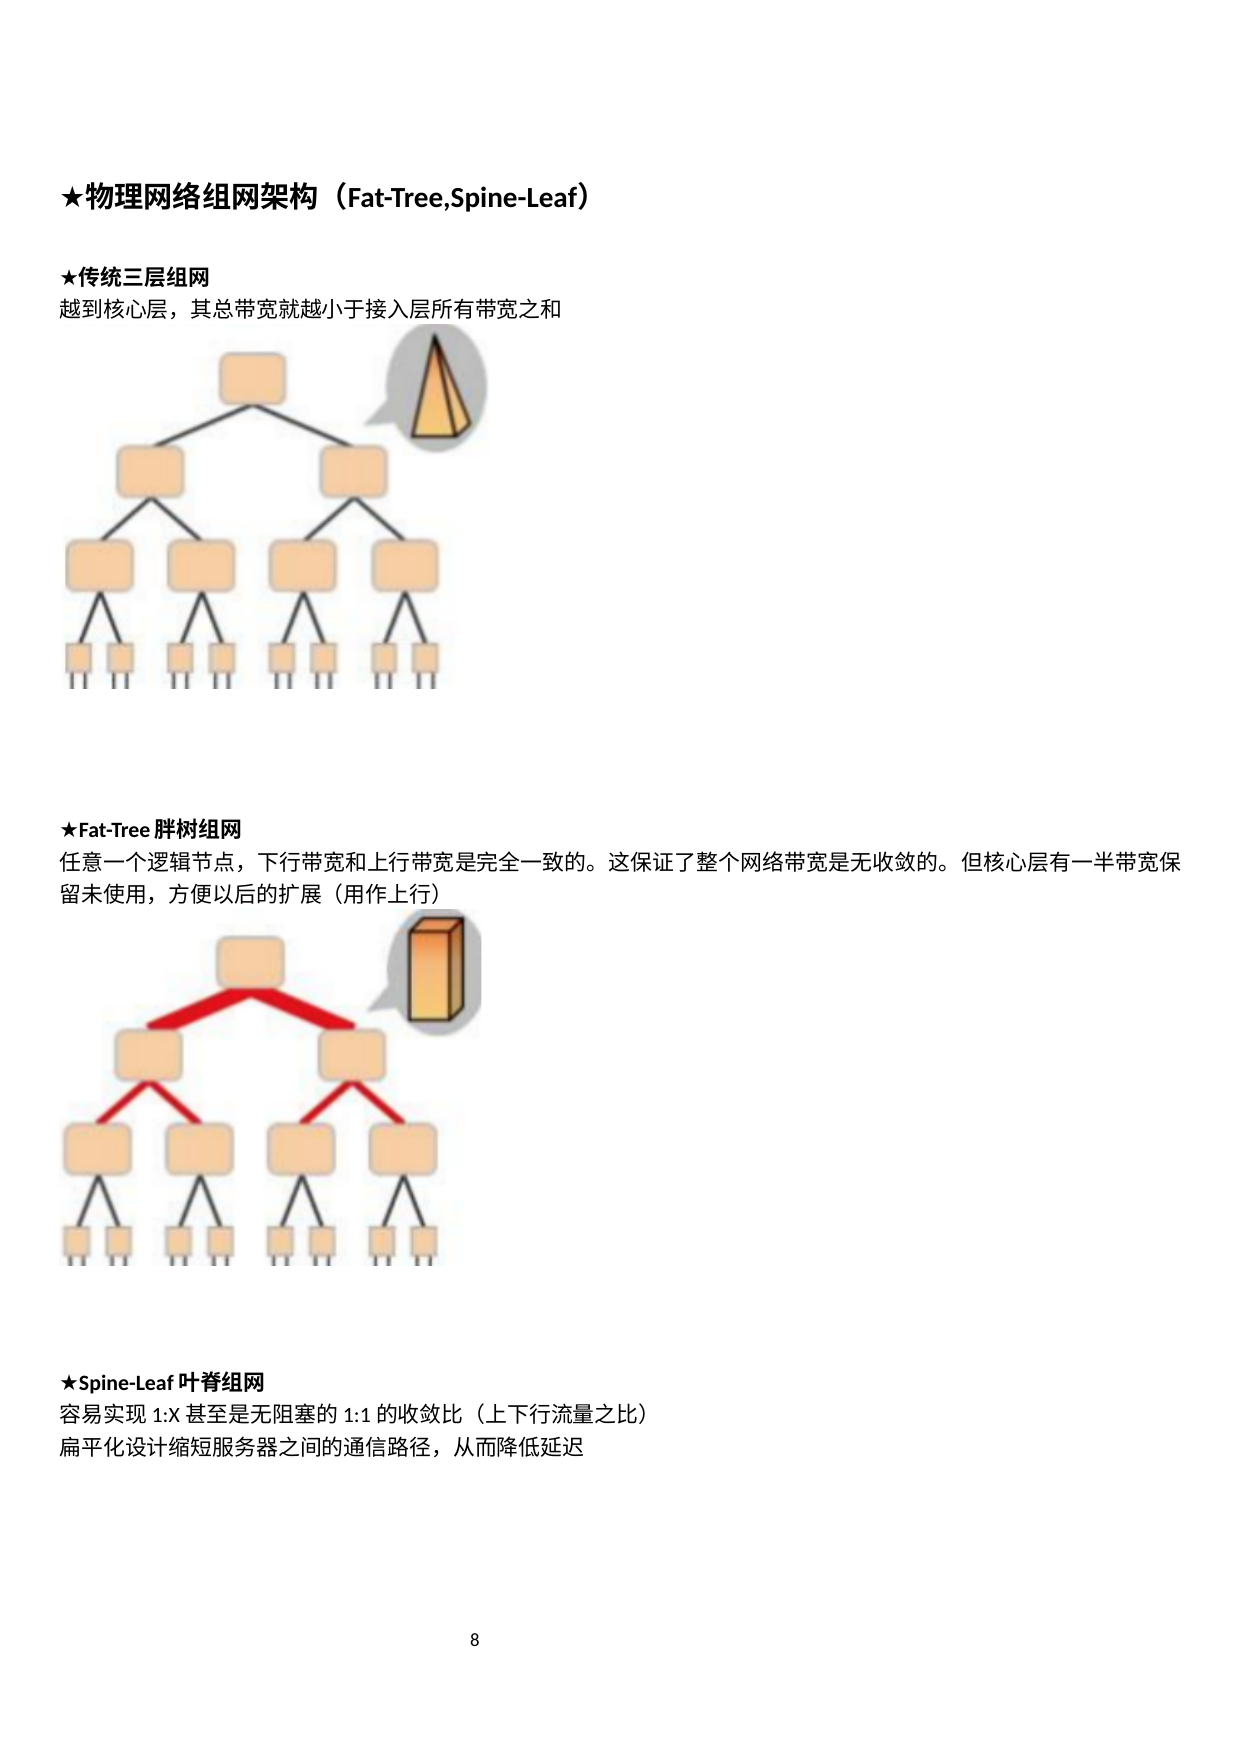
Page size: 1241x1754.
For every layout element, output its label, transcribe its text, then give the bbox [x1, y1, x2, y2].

text 扁平化设计缩短服务器之间的通信路径，从而降低延迟 [59, 1429, 1181, 1462]
text ★Spine-Leaf叶脊组网 [59, 1364, 1181, 1397]
text 越到核心层，其总带宽就越小于接入层所有带宽之和 [59, 292, 1181, 324]
text 容易实现 1:X 甚至是无阻塞的 1:1 的收敛比（上下行流量之比） [59, 1397, 1181, 1429]
text ★传统三层组网 [59, 259, 1181, 292]
picture [59, 909, 482, 1266]
text ★物理网络组网架构（Fat-Tree,Spine-Leaf） [59, 162, 1181, 227]
picture [59, 324, 493, 689]
text ★Fat-Tree胖树组网 [59, 812, 1181, 844]
text 任意一个逻辑节点，下行带宽和上行带宽是完全一致的。这保证了整个网络带宽是无收敛的。但核心层有一半带宽保留未使用，方便以后的扩展（用作上行） [59, 844, 1181, 909]
